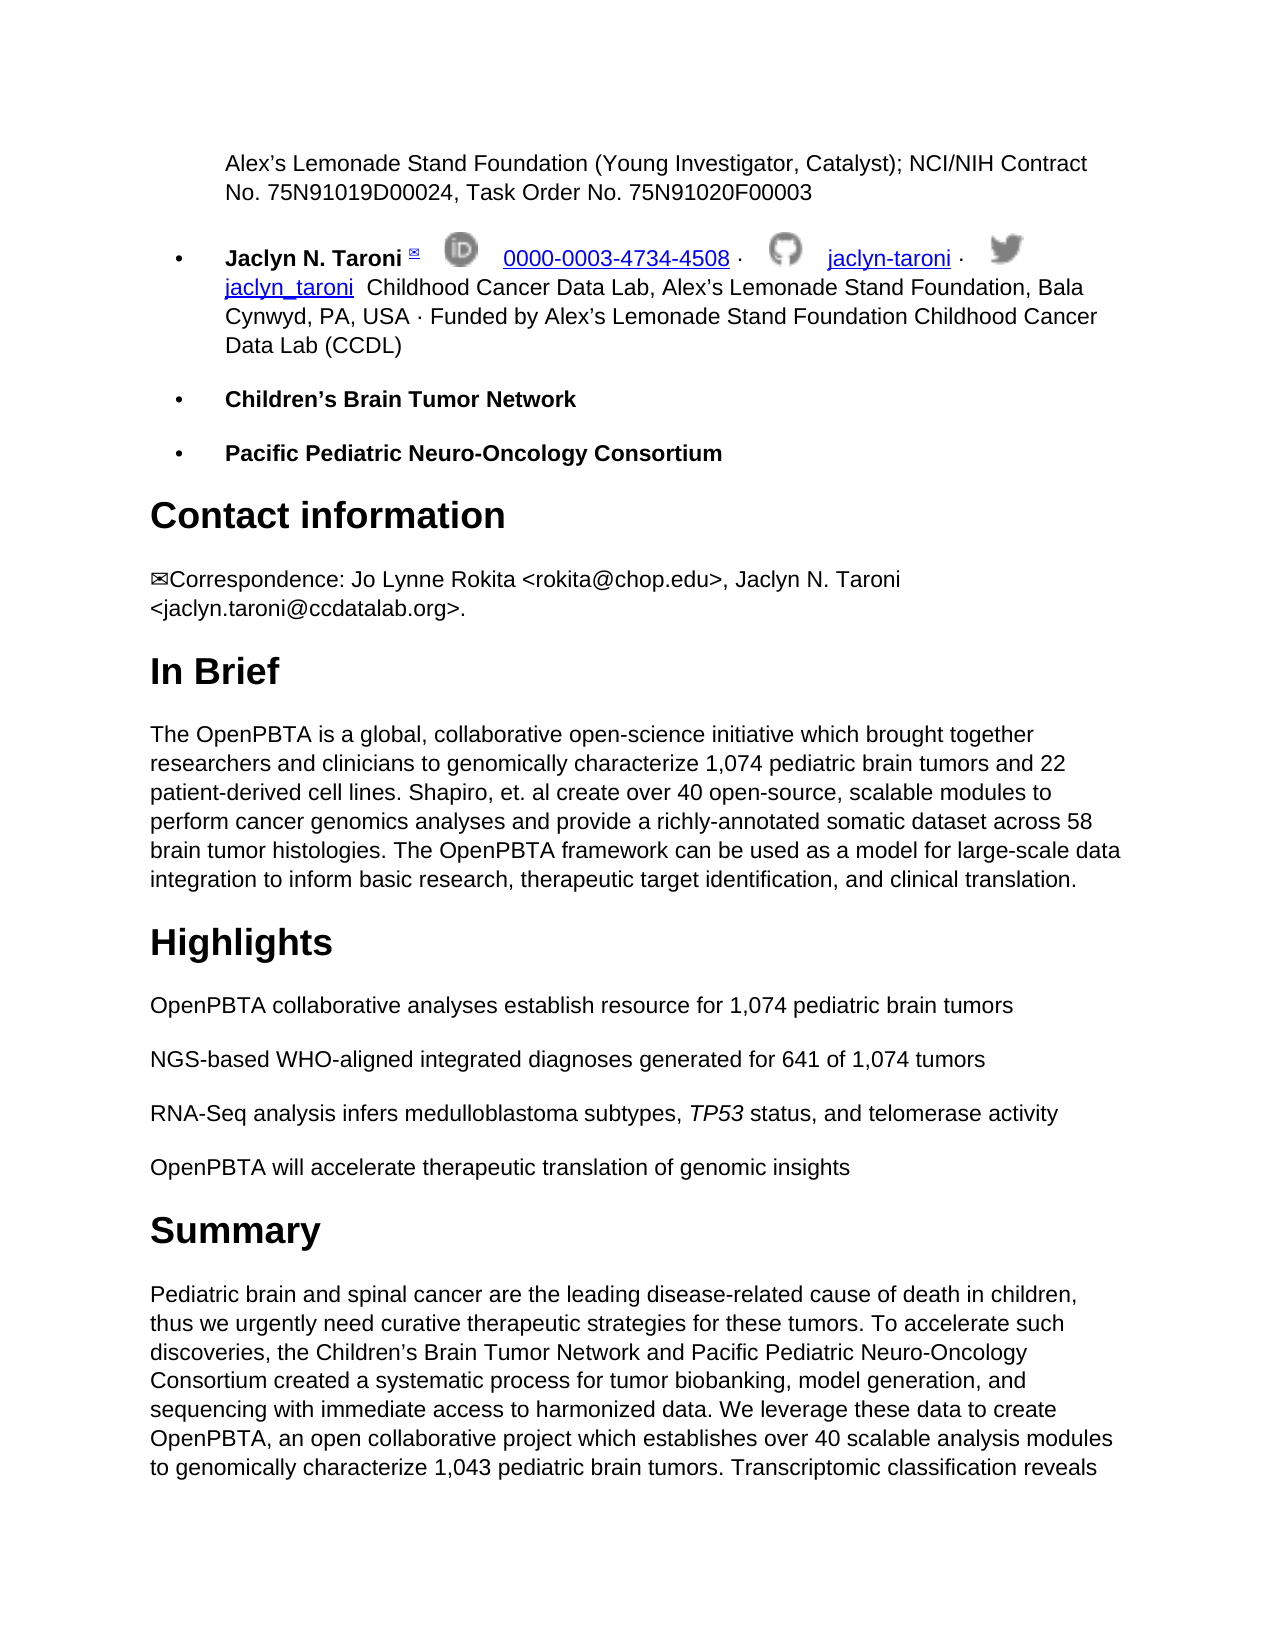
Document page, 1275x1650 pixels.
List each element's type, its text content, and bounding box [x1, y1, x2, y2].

list Jaclyn N. Taroni ✉ 0000-0003-4734-4508 · jaclyn-taroni · jaclyn_taroni Childhood Cancer Data Lab, Alex’s Lemonade Stand Foundation, Bala Cynwyd, PA, USA · Funded by Alex’s Lemonade Stand Foundation Childhood Cancer Data Lab (CCDL) [175, 233, 1125, 358]
picture [444, 232, 478, 267]
picture [990, 232, 1024, 267]
picture [769, 232, 803, 267]
text RNA-Seq analysis infers medulloblastoma subtypes, TP53 status, and telomerase activity [150, 1100, 1125, 1127]
list Pacific Pediatric Neuro-Oncology Consortium [175, 439, 1125, 466]
subtitle Highlights [150, 920, 1125, 963]
text NGS-based WHO-aligned integrated diagnoses generated for 641 of 1,074 tumors [150, 1046, 1125, 1073]
subtitle Contact information [150, 493, 1125, 537]
subtitle Summary [150, 1208, 1125, 1251]
text ✉Correspondence: Jo Lynne Rokita <rokita@chop.edu>, Jaclyn N. Taroni <jaclyn.taroni@ccdatalab.org>. [150, 566, 1125, 621]
text OpenPBTA collaborative analyses establish resource for 1,074 pediatric brain tumors [150, 992, 1125, 1019]
subtitle In Brief [150, 649, 1125, 692]
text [150, 1281, 1125, 1481]
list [175, 150, 1125, 205]
text OpenPBTA will accelerate therapeutic translation of genomic insights [150, 1154, 1125, 1181]
text The OpenPBTA is a global, collaborative open-science initiative which brought together researchers and clinicians to genomically characterize 1,074 pediatric brain tumors and 22 patient-derived cell lines. Shapiro, et. al create over 40 open-source, scalable modules to perform cancer genomics analyses and provide a richly-annotated somatic dataset across 58 brain tumor histologies. The OpenPBTA framework can be used as a model for large-scale data integration to inform basic research, therapeutic target identification, and clinical translation. [150, 721, 1125, 892]
list Children’s Brain Tumor Network [175, 386, 1125, 412]
